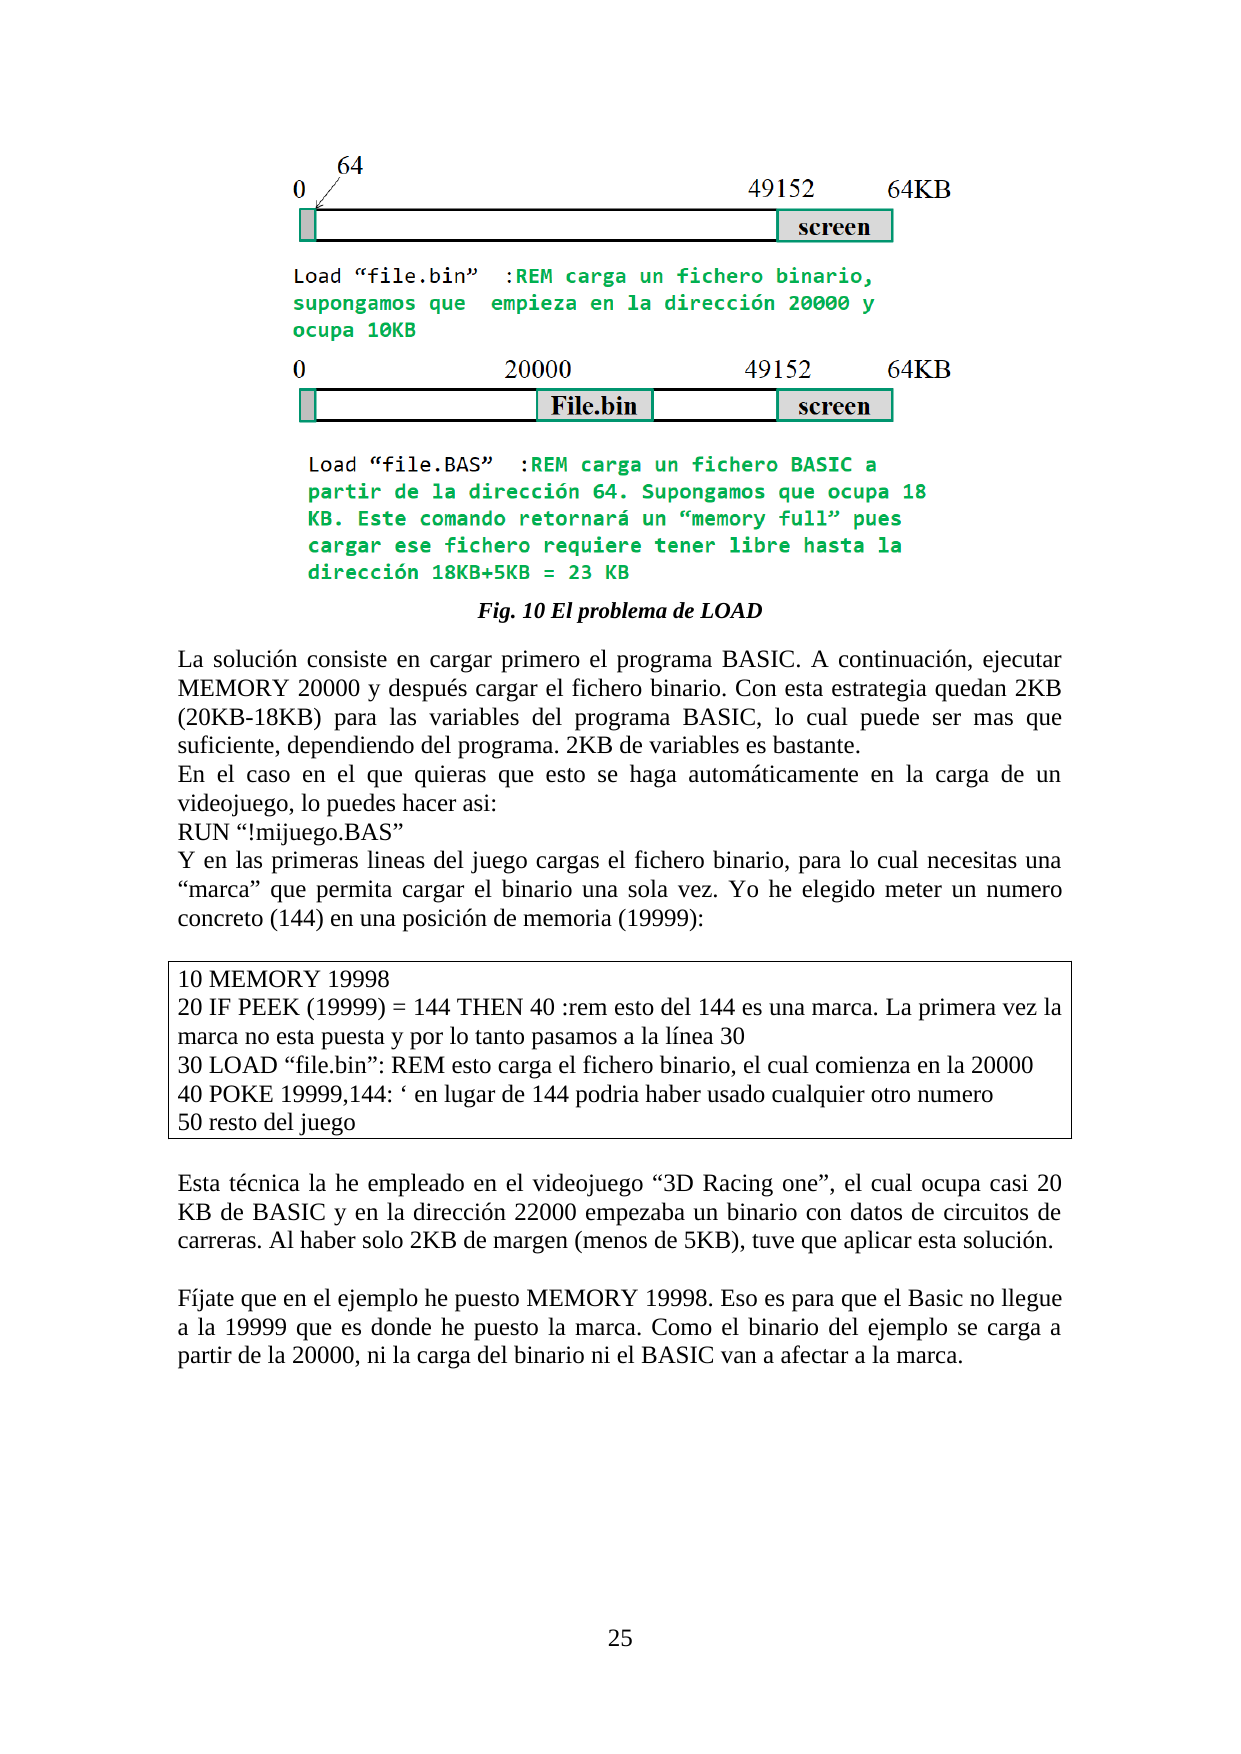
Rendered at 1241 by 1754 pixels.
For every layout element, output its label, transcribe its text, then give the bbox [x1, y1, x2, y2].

text En el caso en el que quieras que esto se haga automáticamente en la carga de un videojuego, lo puedes hacer asi: [177, 759, 1063, 817]
text Fíjate que en el ejemplo he puesto MEMORY 19998. Eso es para que el Basic no llegue a la 19999 que es donde he puesto la marca. Como el binario del ejemplo se carga a partir de la 20000, ni la carga del binario ni el BASIC van a afectar a la marca. [177, 1283, 1063, 1369]
text Y en las primeras lineas del juego cargas el fichero binario, para lo cual necesitas una “marca” que permita cargar el binario una sola vez. Yo he elegido meter un numero concreto (144) en una posición de memoria (19999): [177, 846, 1063, 932]
text 20 IF PEEK (19999) = 144 THEN 40 :rem esto del 144 es una marca. La primera vez la marca no esta puesta y por lo tanto pasamos a la línea 30 [177, 992, 1063, 1050]
text Esta técnica la he empleado en el videojuego “3D Racing one”, el cual ocupa casi 20 KB de BASIC y en la dirección 22000 empezaba un binario con datos de circuitos de carreras. Al haber solo 2KB de margen (menos de 5KB), tuve que aplicar esta solución. [177, 1168, 1063, 1254]
picture [282, 147, 958, 598]
text RUN “!mijuego.BAS” [177, 817, 1063, 846]
text 50 resto del juego [169, 1104, 1071, 1138]
text 10 MEMORY 19998 [169, 962, 1071, 992]
text 30 LOAD “file.bin”: REM esto carga el fichero binario, el cual comienza en la 20000 [177, 1050, 1063, 1079]
text Fig. 10 El problema de LOAD [177, 597, 1063, 623]
text 40 POKE 19999,144: ‘ en lugar de 144 podria haber usado cualquier otro numero [177, 1079, 1063, 1104]
text La solución consiste en cargar primero el programa BASIC. A continuación, ejecutar MEMORY 20000 y después cargar el fichero binario. Con esta estrategia quedan 2KB (20KB-18KB) para las variables del programa BASIC, lo cual puede ser mas que suficiente, dependiendo del programa. 2KB de variables es bastante. [177, 644, 1063, 759]
